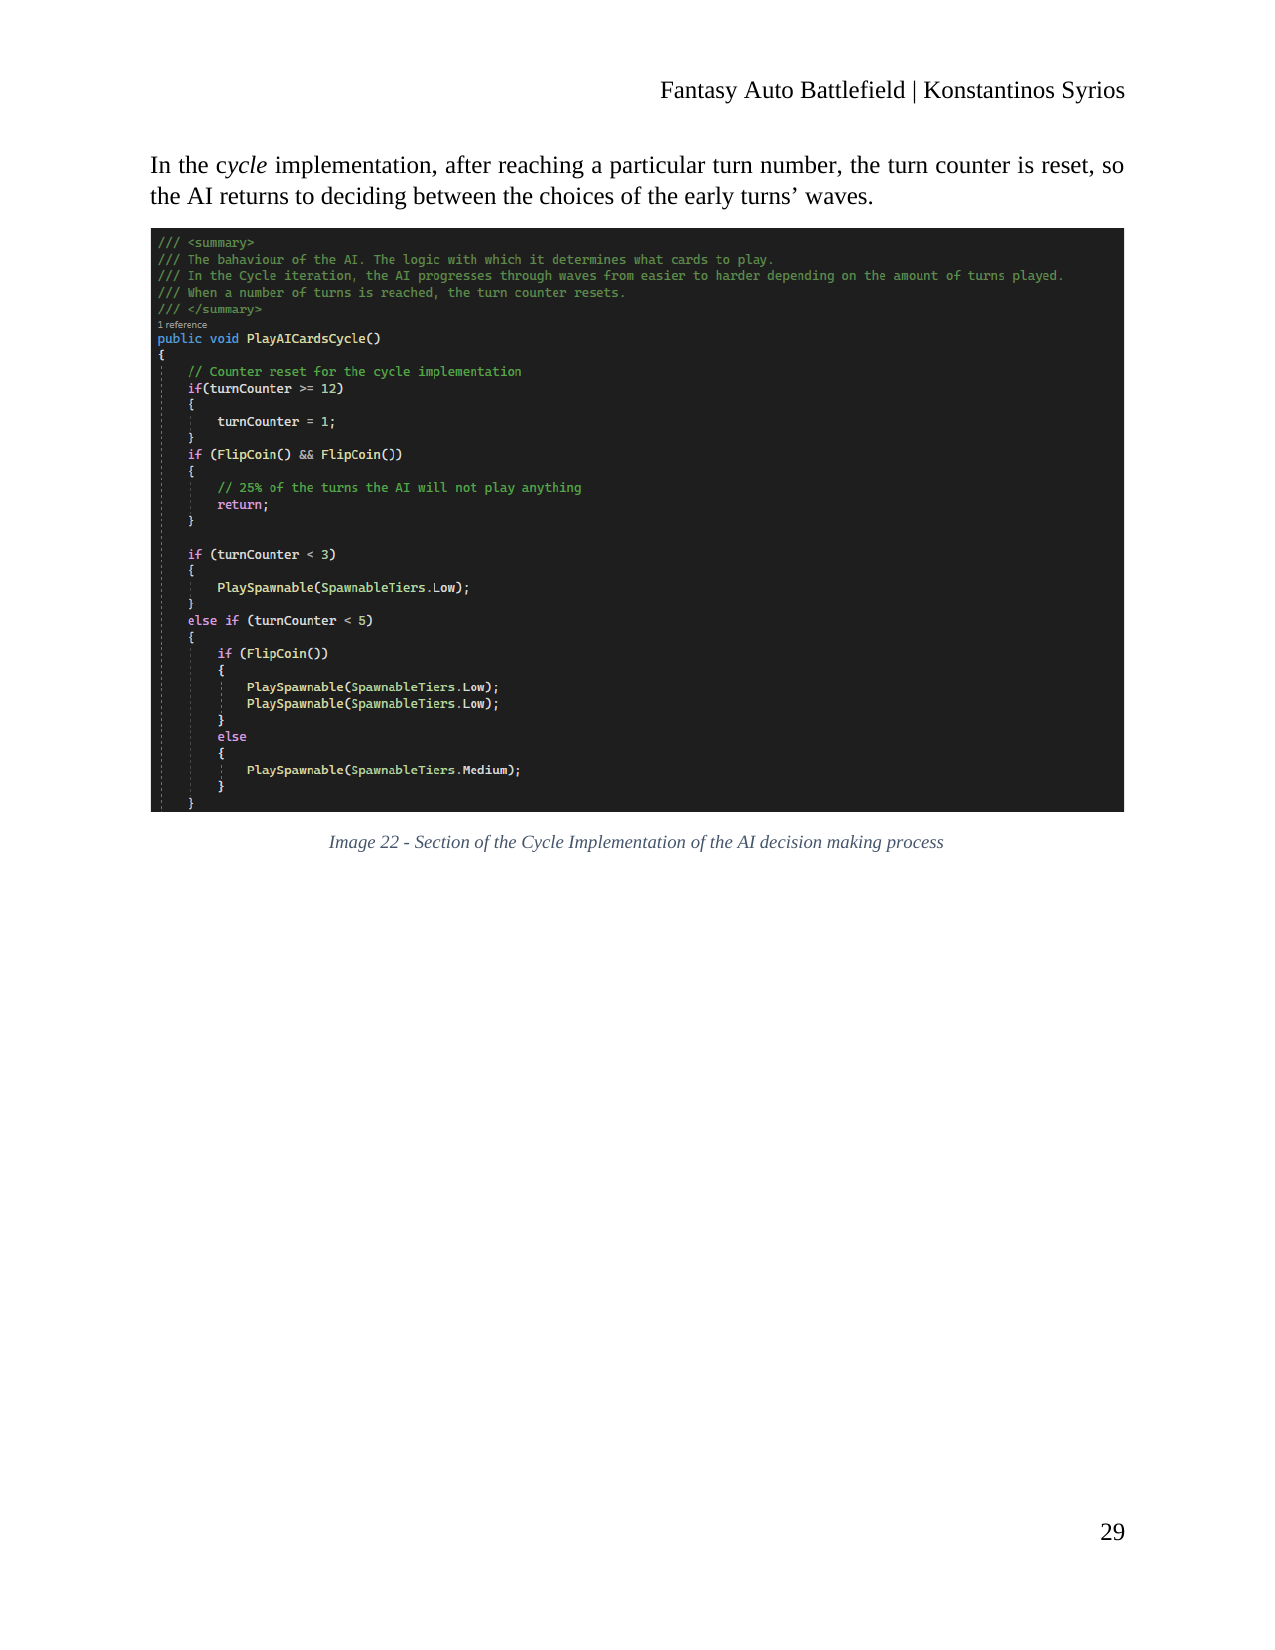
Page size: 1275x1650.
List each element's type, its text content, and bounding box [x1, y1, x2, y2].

text Image 22 - Section of the Cycle Implementation of the AI decision making process [150, 831, 1125, 852]
text In the cycle implementation, after reaching a particular turn number, the turn counter is reset, so the AI returns to deciding between the choices of the early turns’ waves. [150, 150, 1125, 210]
picture [150, 228, 1125, 812]
